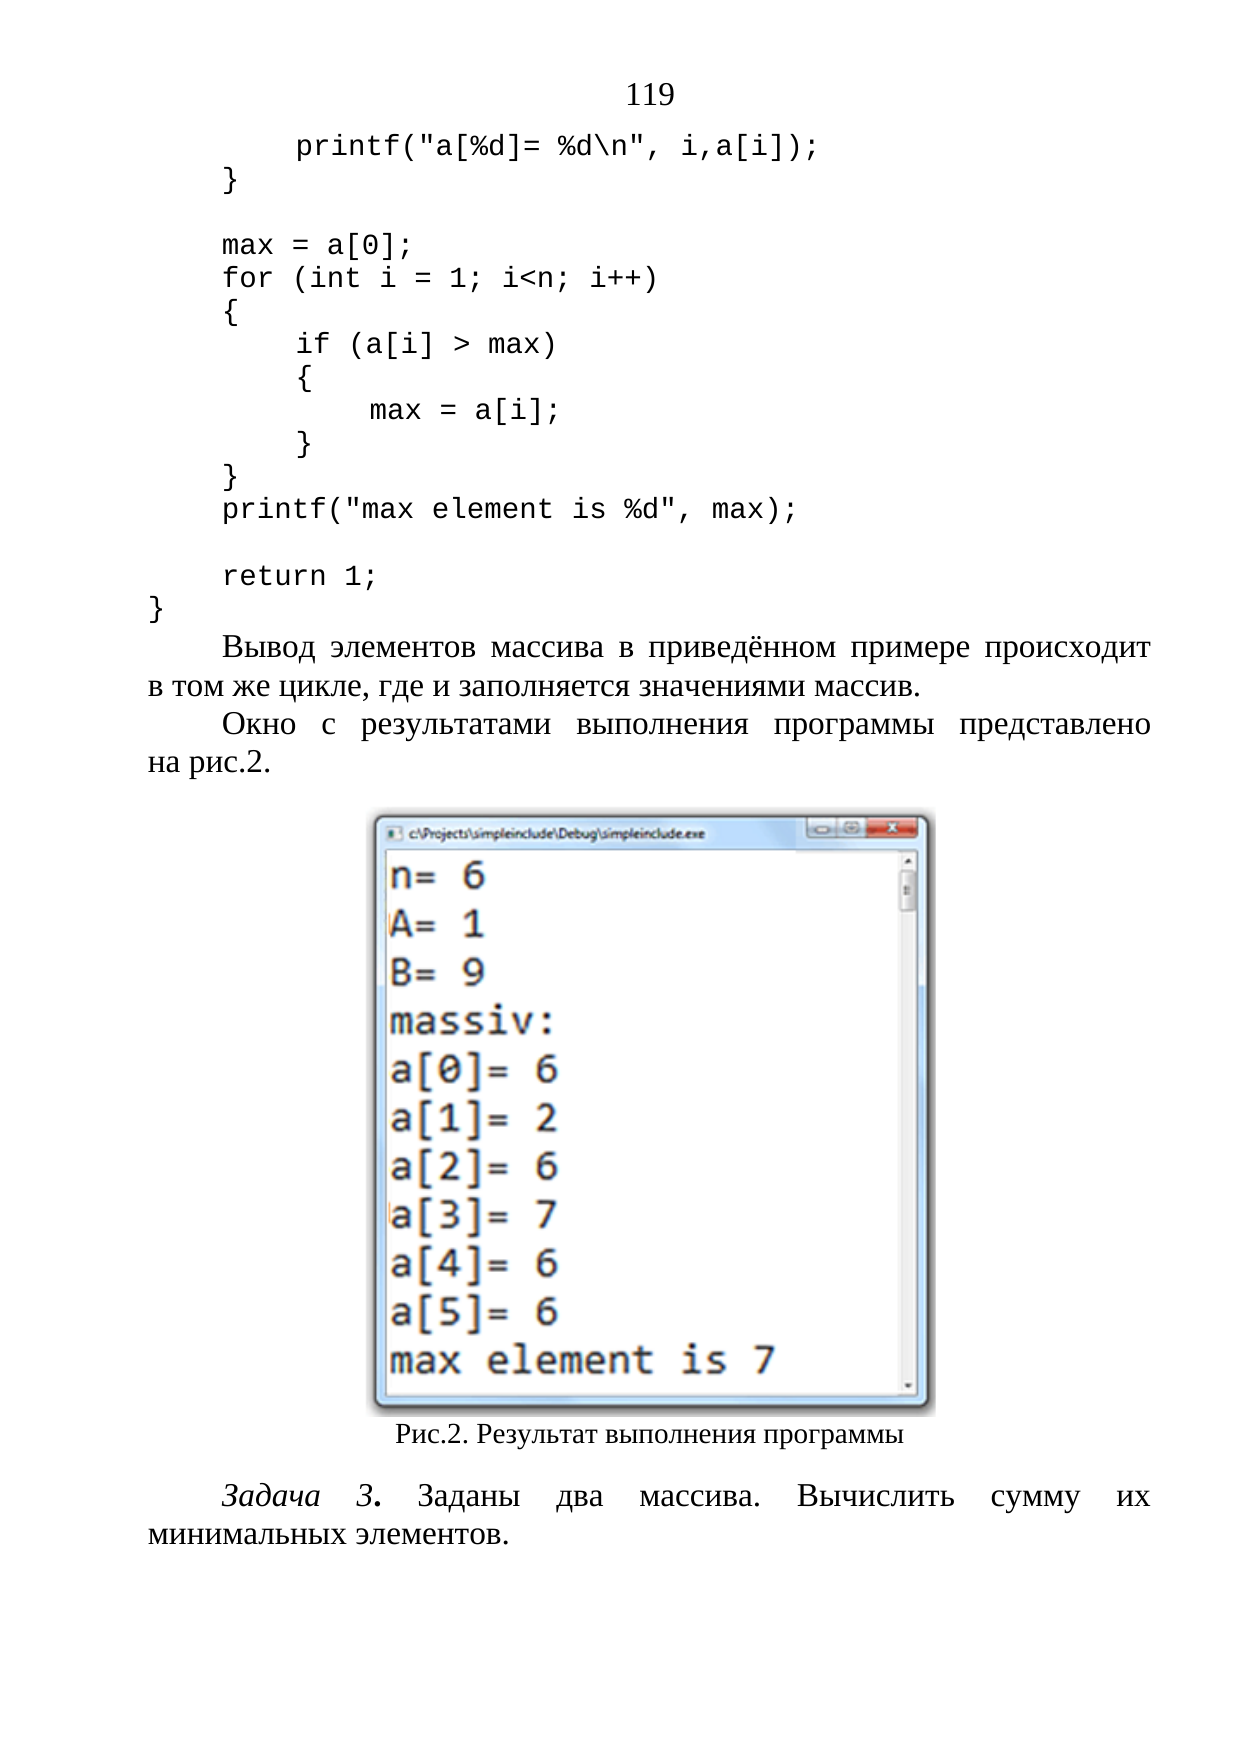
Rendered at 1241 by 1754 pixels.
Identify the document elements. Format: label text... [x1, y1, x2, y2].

text { [222, 362, 1152, 396]
text } [148, 594, 1152, 627]
text max = a[i]; [295, 396, 1152, 428]
text { [148, 296, 1152, 329]
text Вывод элементов массива в приведённом примере происходит в том же цикле, где и заполняется значениями массив. [148, 627, 1152, 703]
text printf("max element is %d", max); [148, 494, 1152, 528]
text max = a[0]; [148, 230, 1152, 263]
text if (a[i] > max) [222, 329, 1152, 362]
picture [363, 805, 936, 1417]
text } [222, 428, 1152, 462]
text return 1; [148, 561, 1152, 594]
text } [148, 164, 1152, 197]
text for (int i = 1; i<n; i++) [148, 263, 1152, 296]
text Окно с результатами выполнения программы представлено на рис.2. [148, 703, 1152, 780]
text printf("a[%d]= %d\n", i,a[i]); [222, 131, 1152, 164]
text Рис.2. Результат выполнения программы [148, 1416, 1152, 1450]
text Задача 3. Заданы два массива. Вычислить сумму их минимальных элементов. [148, 1475, 1152, 1552]
text } [148, 462, 1152, 494]
